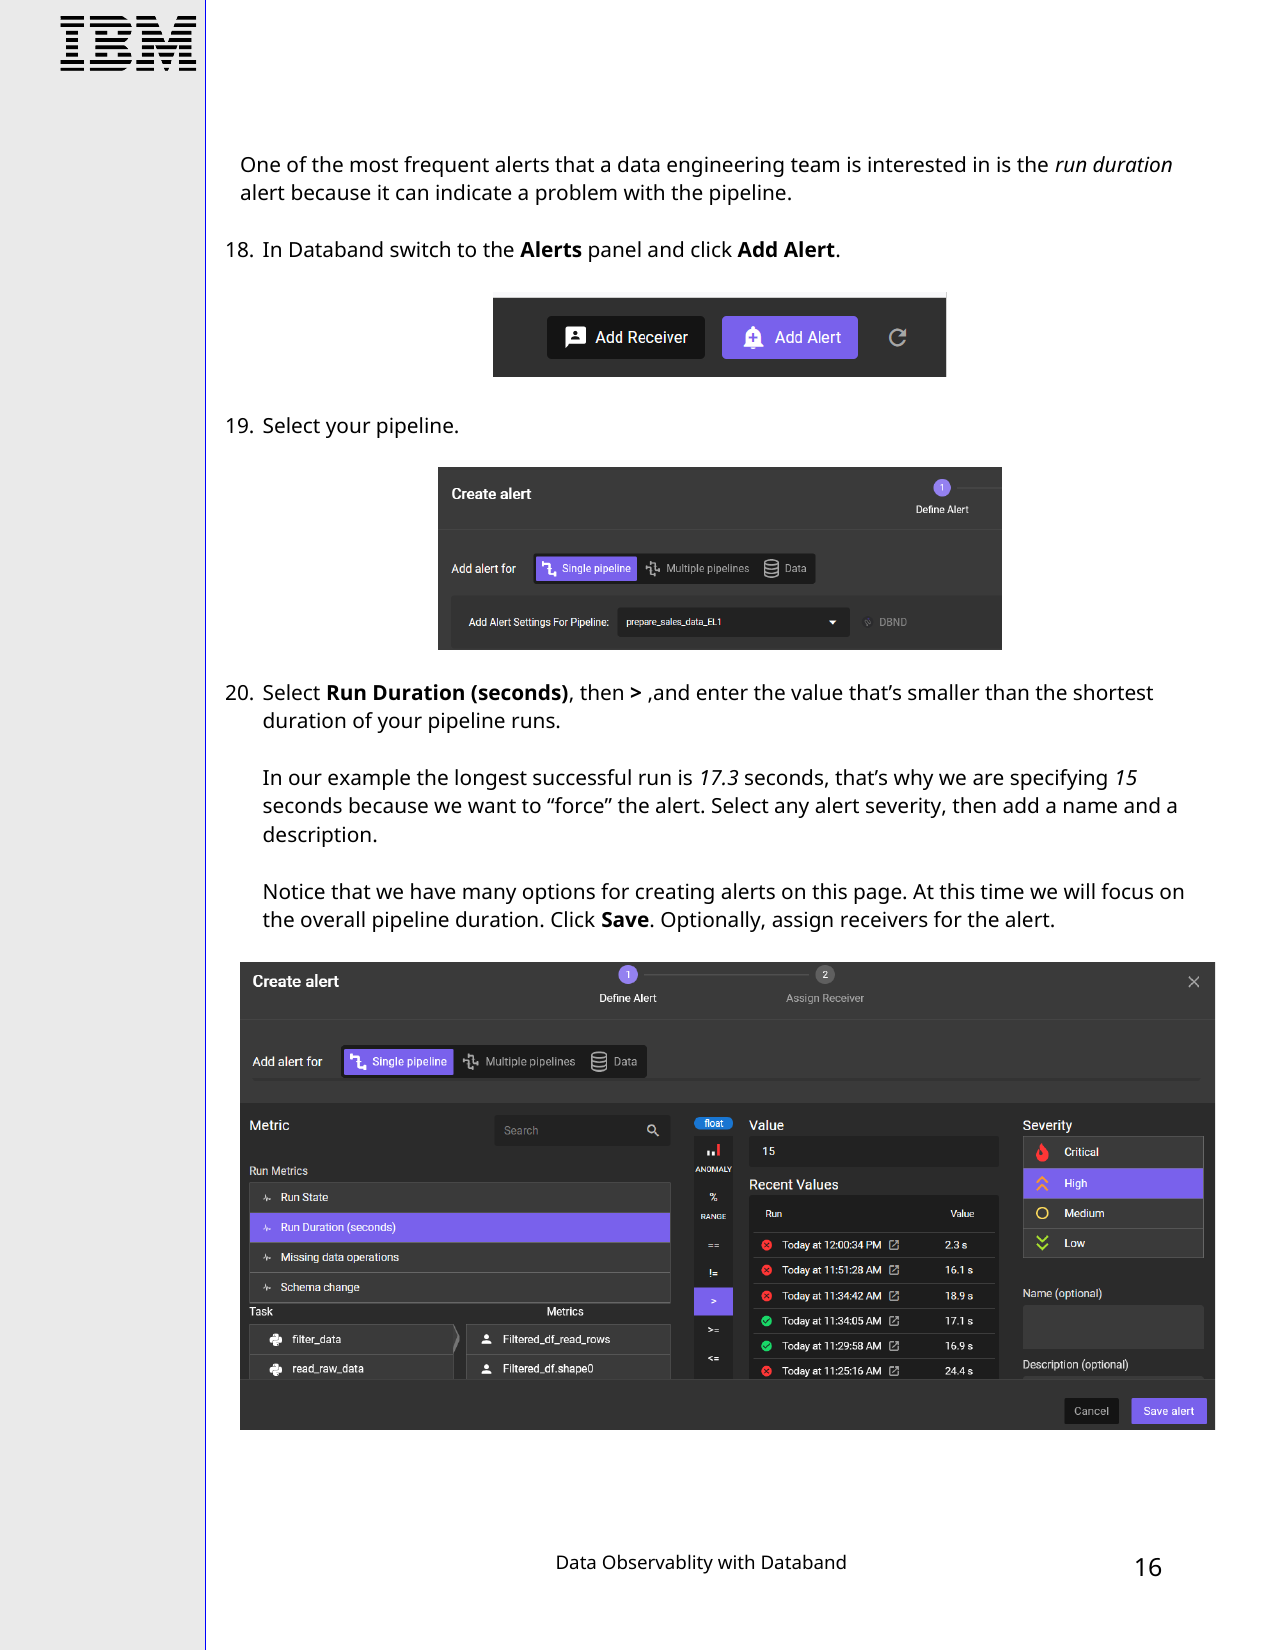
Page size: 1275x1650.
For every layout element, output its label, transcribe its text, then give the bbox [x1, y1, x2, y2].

text One of the most frequent alerts that a data engineering team is interested in is the run duration alert because it can indicate a problem with the pipeline. [240, 150, 1200, 207]
list In Databand switch to the Alerts panel and click Add Alert. [225, 235, 1200, 264]
picture [240, 962, 1216, 1430]
picture [493, 292, 947, 377]
list Notice that we have many options for creating alerts on this page. At this time we will focus on the overall pipeline duration. Click Save. Optionally, assign receivers for the alert. [262, 877, 1200, 934]
picture [438, 467, 1002, 650]
list Select your pipeline. [225, 411, 1200, 439]
picture [60, 16, 197, 71]
list In our example the longest successful run is 17.3 seconds, that’s why we are specifying 15 seconds because we want to “force” the alert. Select any alert severity, then add a name and a description. [262, 763, 1200, 848]
list Select Run Duration (seconds), then > ,and enter the value that’s smaller than the shortest duration of your pipeline runs. [225, 678, 1200, 735]
